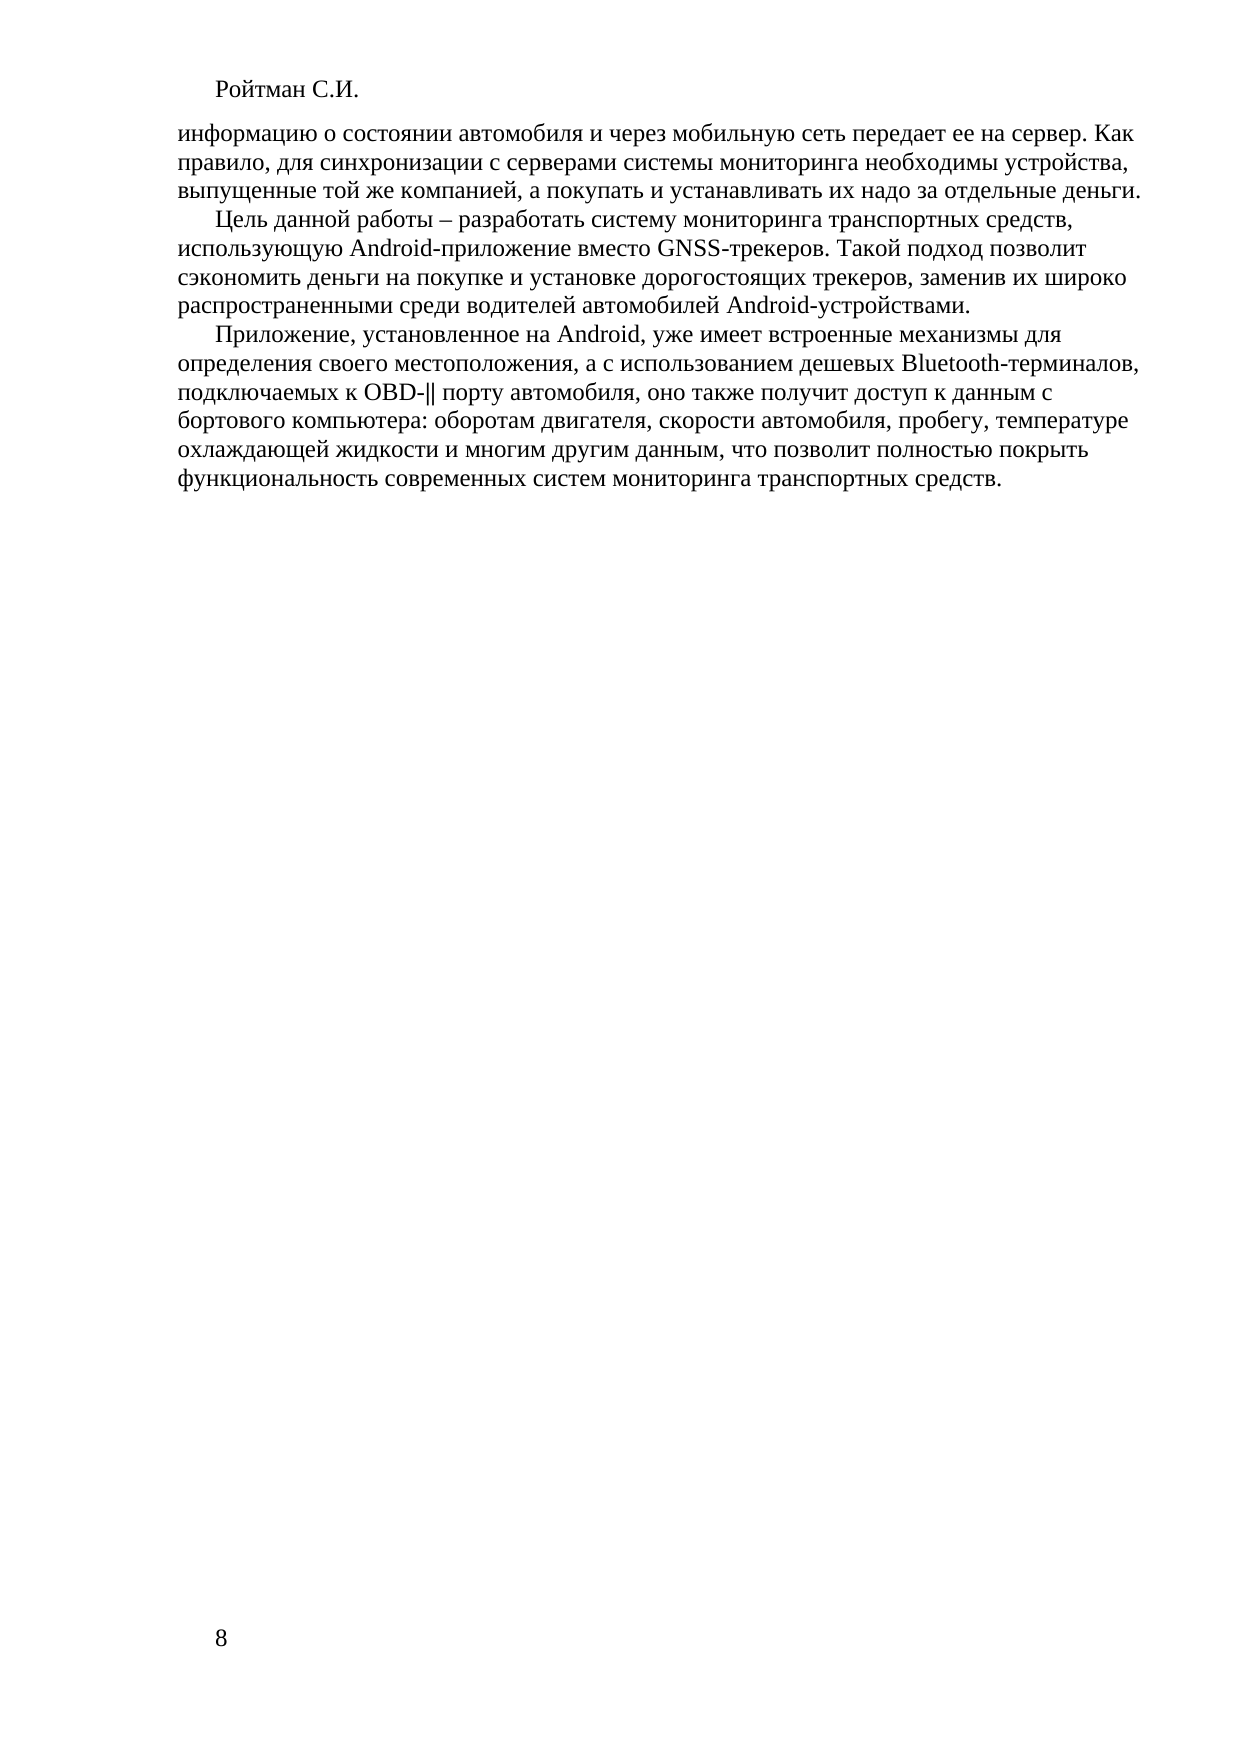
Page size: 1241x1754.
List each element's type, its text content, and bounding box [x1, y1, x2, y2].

text Цель данной работы – разработать систему мониторинга транспортных средств, использующую Android-приложение вместо GNSS-трекеров. Такой подход позволит сэкономить деньги на покупке и установке дорогостоящих трекеров, заменив их широко распространенными среди водителей автомобилей Android-устройствами. [177, 204, 1152, 319]
text Приложение, установленное на Android, уже имеет встроенные механизмы для определения своего местоположения, а с использованием дешевых Bluetooth-терминалов, подключаемых к OBD-|| порту автомобиля, оно также получит доступ к данным с бортового компьютера: оборотам двигателя, скорости автомобиля, пробегу, температуре охлаждающей жидкости и многим другим данным, что позволит полностью покрыть функциональность современных систем мониторинга транспортных средств. [177, 319, 1152, 492]
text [177, 118, 1152, 204]
